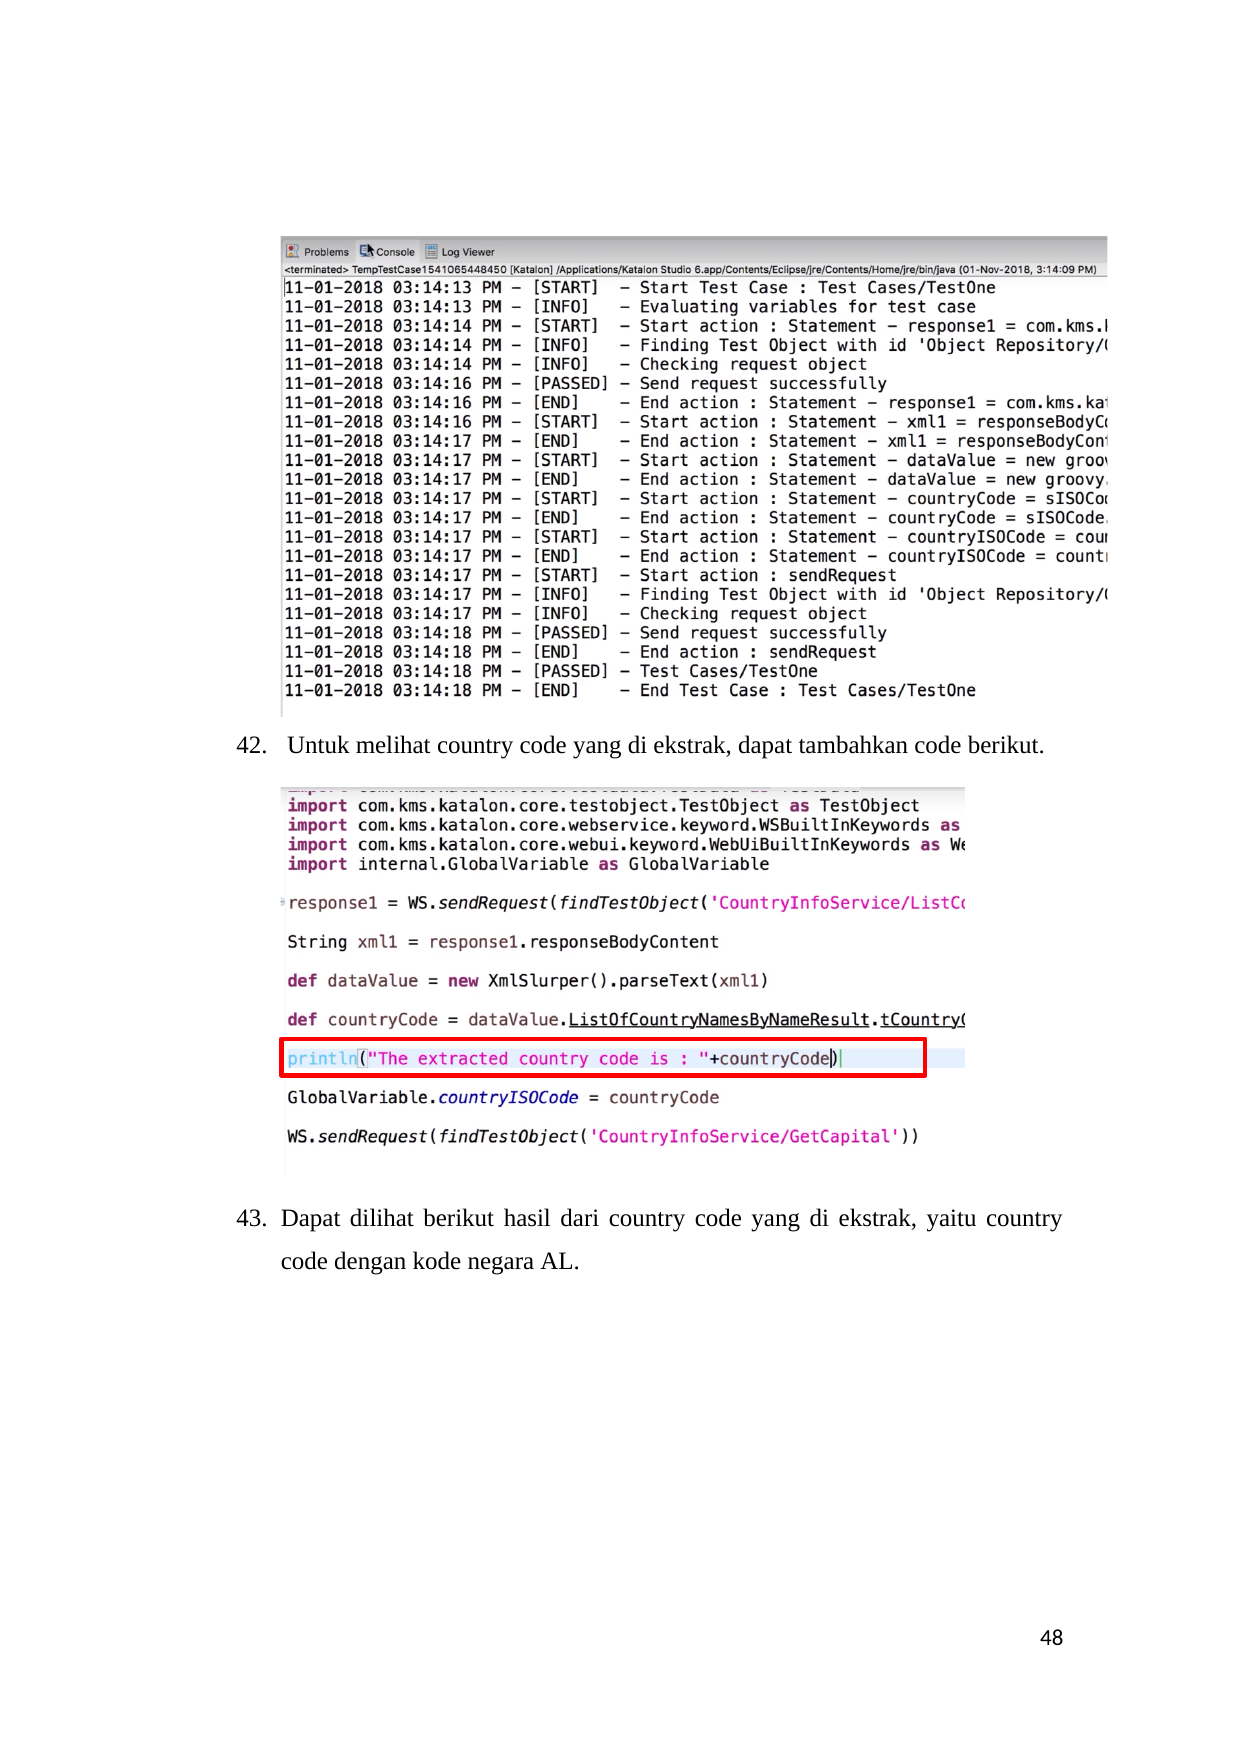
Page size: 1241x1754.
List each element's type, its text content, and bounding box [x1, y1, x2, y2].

list Dapat dilihat berikut hasil dari country code yang di ekstrak, yaitu country code dengan kode negara AL. [236, 1203, 1063, 1274]
picture [280, 236, 1108, 717]
picture [280, 787, 965, 1175]
picture [284, 1041, 923, 1073]
list Untuk melihat country code yang di ekstrak, dapat tambahkan code berikut. [236, 730, 1063, 759]
